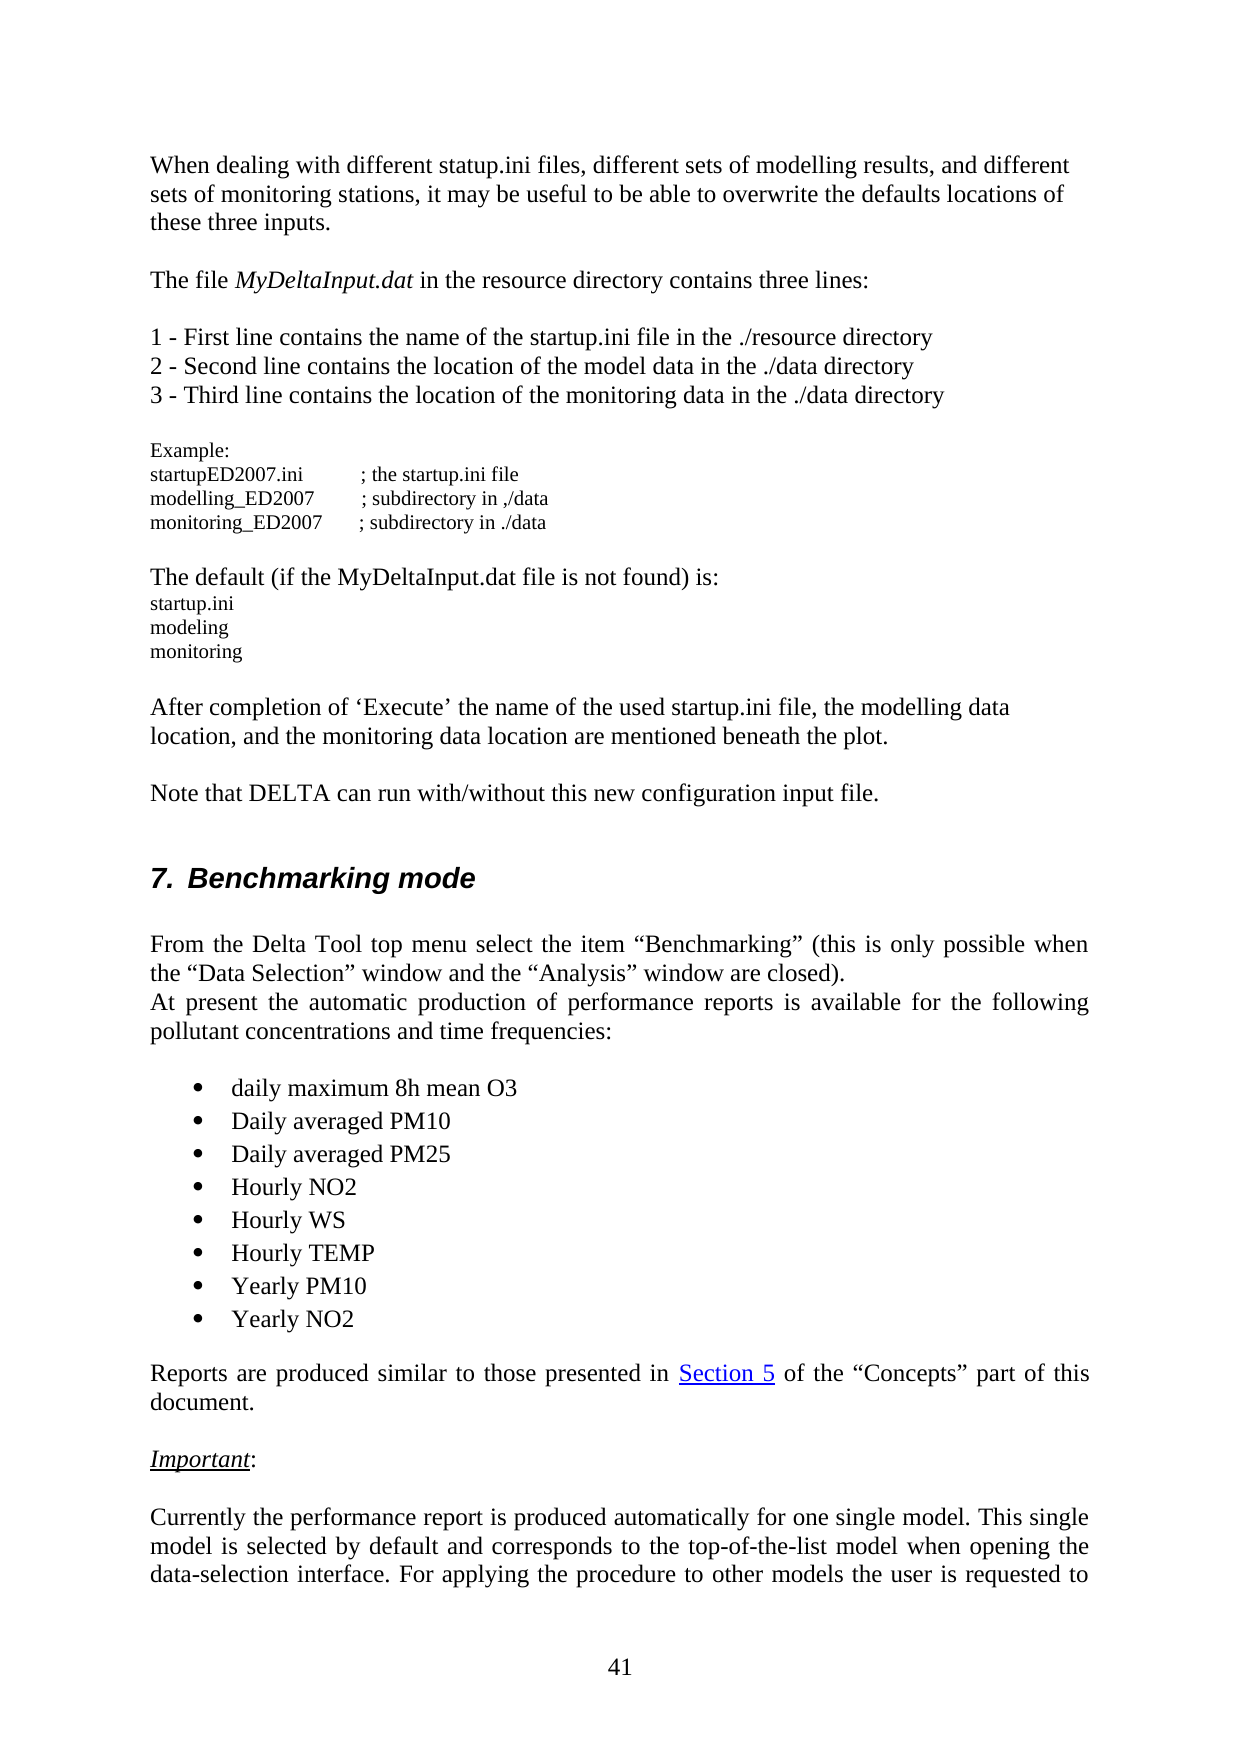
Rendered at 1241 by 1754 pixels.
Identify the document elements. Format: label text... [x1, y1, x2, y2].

list Yearly NO2 [194, 1304, 1090, 1333]
text modeling [150, 615, 1090, 639]
text When dealing with different statup.ini files, different sets of modelling results, and different sets of monitoring stations, it may be useful to be able to overwrite the defaults locations of these three inputs. [150, 150, 1090, 236]
text startup.ini [150, 591, 1090, 615]
text monitoring_ED2007 ; subdirectory in ./data [150, 510, 1090, 534]
text The default (if the MyDeltaInput.dat file is not found) is: [150, 562, 1090, 591]
text monitoring [150, 639, 1090, 663]
list Yearly PM10 [194, 1271, 1090, 1300]
list Daily averaged PM10 [194, 1106, 1090, 1135]
text startupED2007.ini ; the startup.ini file [150, 462, 1090, 486]
subtitle Benchmarking mode [150, 861, 1090, 894]
text At present the automatic production of performance reports is available for the following pollutant concentrations and time frequencies: [150, 987, 1090, 1044]
text Important: [150, 1444, 1090, 1473]
list Hourly WS [194, 1205, 1090, 1234]
list Daily averaged PM25 [194, 1139, 1090, 1168]
list daily maximum 8h mean O3 [194, 1073, 1090, 1102]
text After completion of ‘Execute’ the name of the used startup.ini file, the modelling data location, and the monitoring data location are mentioned beneath the plot. [150, 692, 1090, 750]
text 2 - Second line contains the location of the model data in the ./data directory [150, 351, 1090, 380]
list Hourly NO2 [194, 1172, 1090, 1201]
list Hourly TEMP [194, 1238, 1090, 1267]
text 1 - First line contains the name of the startup.ini file in the ./resource directory [150, 322, 1090, 351]
text Reports are produced similar to those presented in Section 5 of the “Concepts” part of this document. [150, 1358, 1090, 1416]
text Example: [150, 437, 1090, 462]
text From the Delta Tool top menu select the item “Benchmarking” (this is only possible when the “Data Selection” window and the “Analysis” window are closed). [150, 929, 1090, 987]
text The file MyDeltaInput.dat in the resource directory contains three lines: [150, 265, 1090, 294]
text modelling_ED2007 ; subdirectory in ,/data [150, 486, 1090, 510]
text 3 - Third line contains the location of the monitoring data in the ./data directory [150, 380, 1090, 409]
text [150, 1502, 1090, 1588]
text Note that DELTA can run with/without this new configuration input file. [150, 778, 1090, 807]
